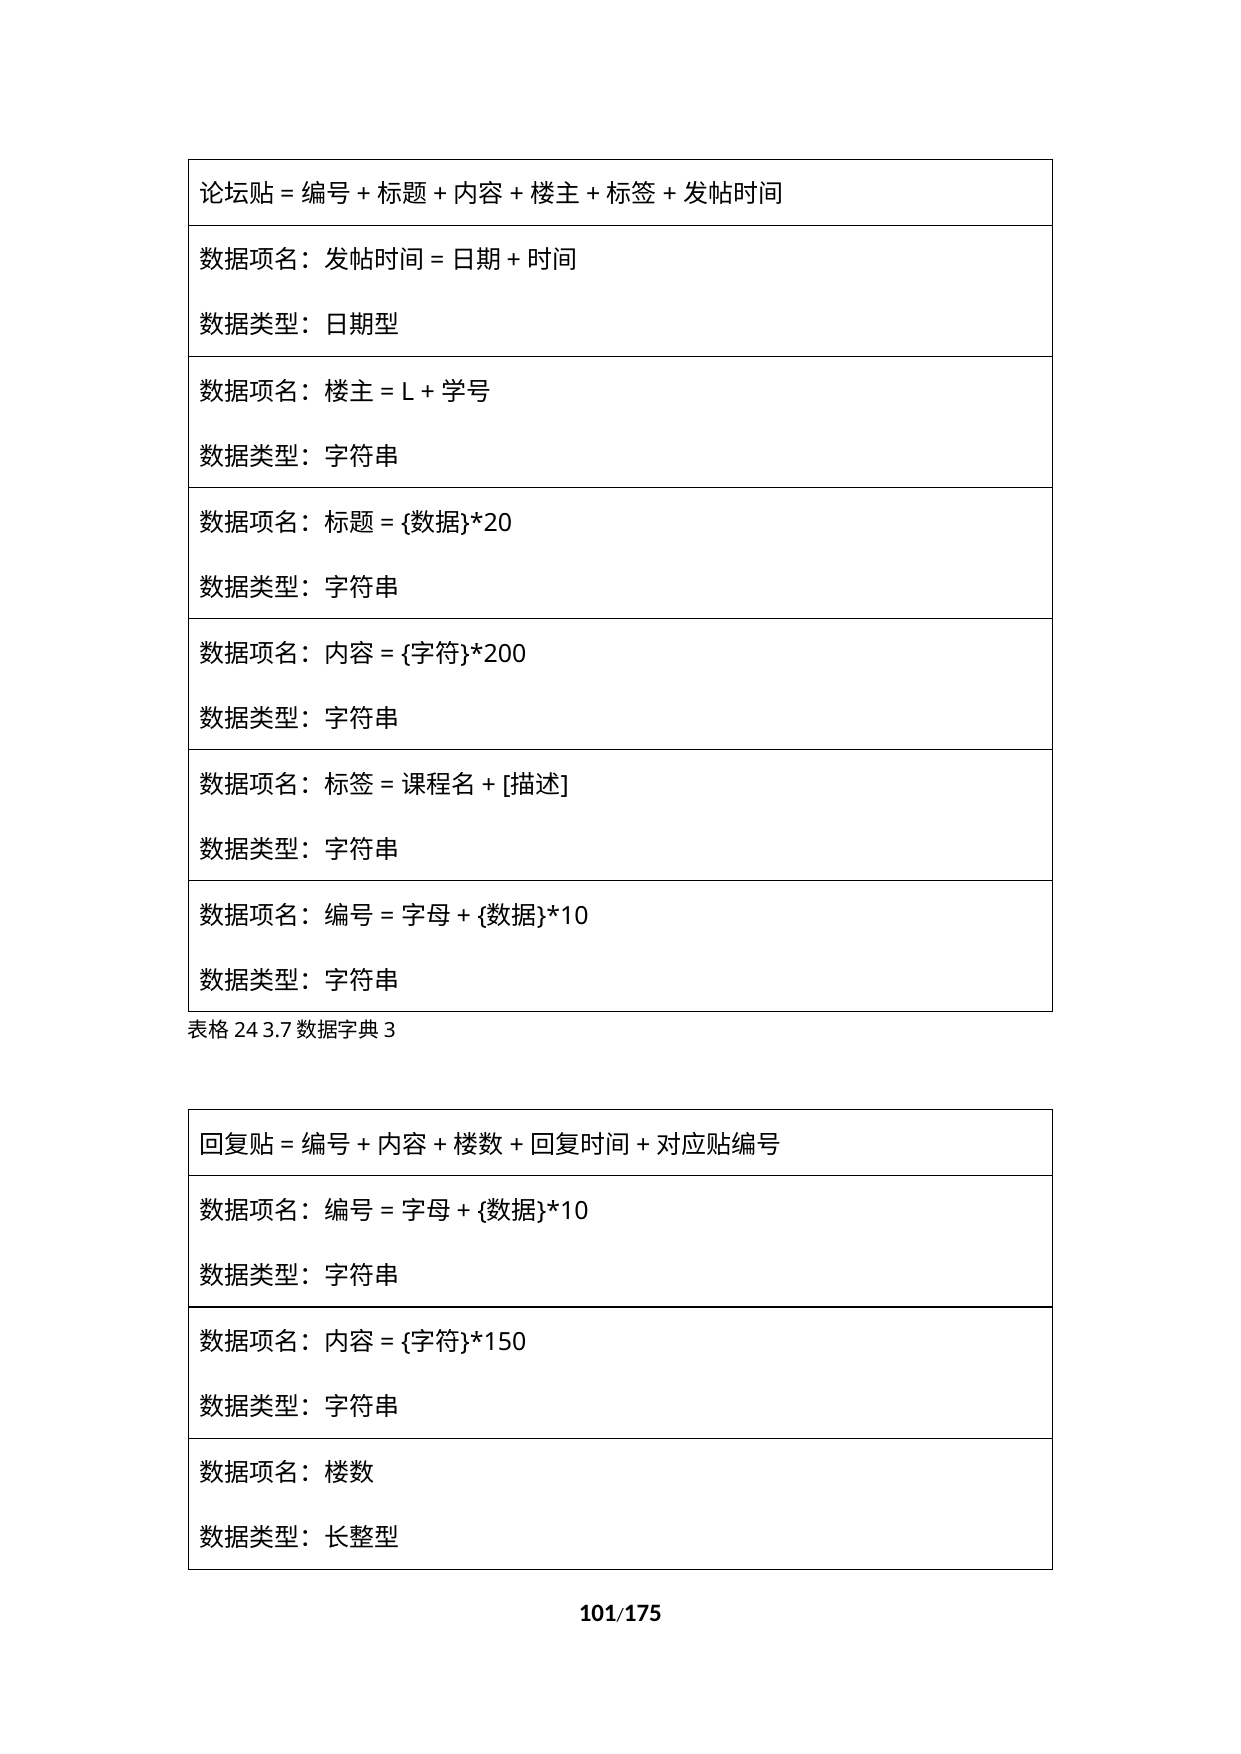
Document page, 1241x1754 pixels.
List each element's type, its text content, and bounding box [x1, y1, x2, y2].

text 表格 24 3.7数据字典3 [187, 1012, 1053, 1044]
table_cell 数据项名：楼主 = L + 学号 数据类型：字符串 [189, 357, 1052, 487]
table_cell 数据项名：楼数 数据类型：长整型 [189, 1439, 1052, 1568]
table_cell 数据项名：内容 = {字符}*150 数据类型：字符串 [189, 1308, 1052, 1437]
table_cell 数据项名：标题 = {数据}*20 数据类型：字符串 [189, 488, 1052, 618]
table_cell 数据项名：编号 = 字母 + {数据}*10 数据类型：字符串 [189, 881, 1052, 1011]
table_cell 数据项名：内容 = {字符}*200 数据类型：字符串 [189, 619, 1052, 749]
table_cell 数据项名：发帖时间 = 日期 + 时间 数据类型：日期型 [189, 226, 1052, 356]
table_cell 数据项名：编号 = 字母 + {数据}*10 数据类型：字符串 [189, 1176, 1052, 1306]
table_header 论坛贴 = 编号 + 标题 + 内容 + 楼主 + 标签 + 发帖时间 [189, 160, 1052, 224]
table_cell 数据项名：标签 = 课程名 + [描述] 数据类型：字符串 [189, 750, 1052, 880]
table_header 回复贴 = 编号 + 内容 + 楼数 + 回复时间 + 对应贴编号 [189, 1110, 1052, 1175]
